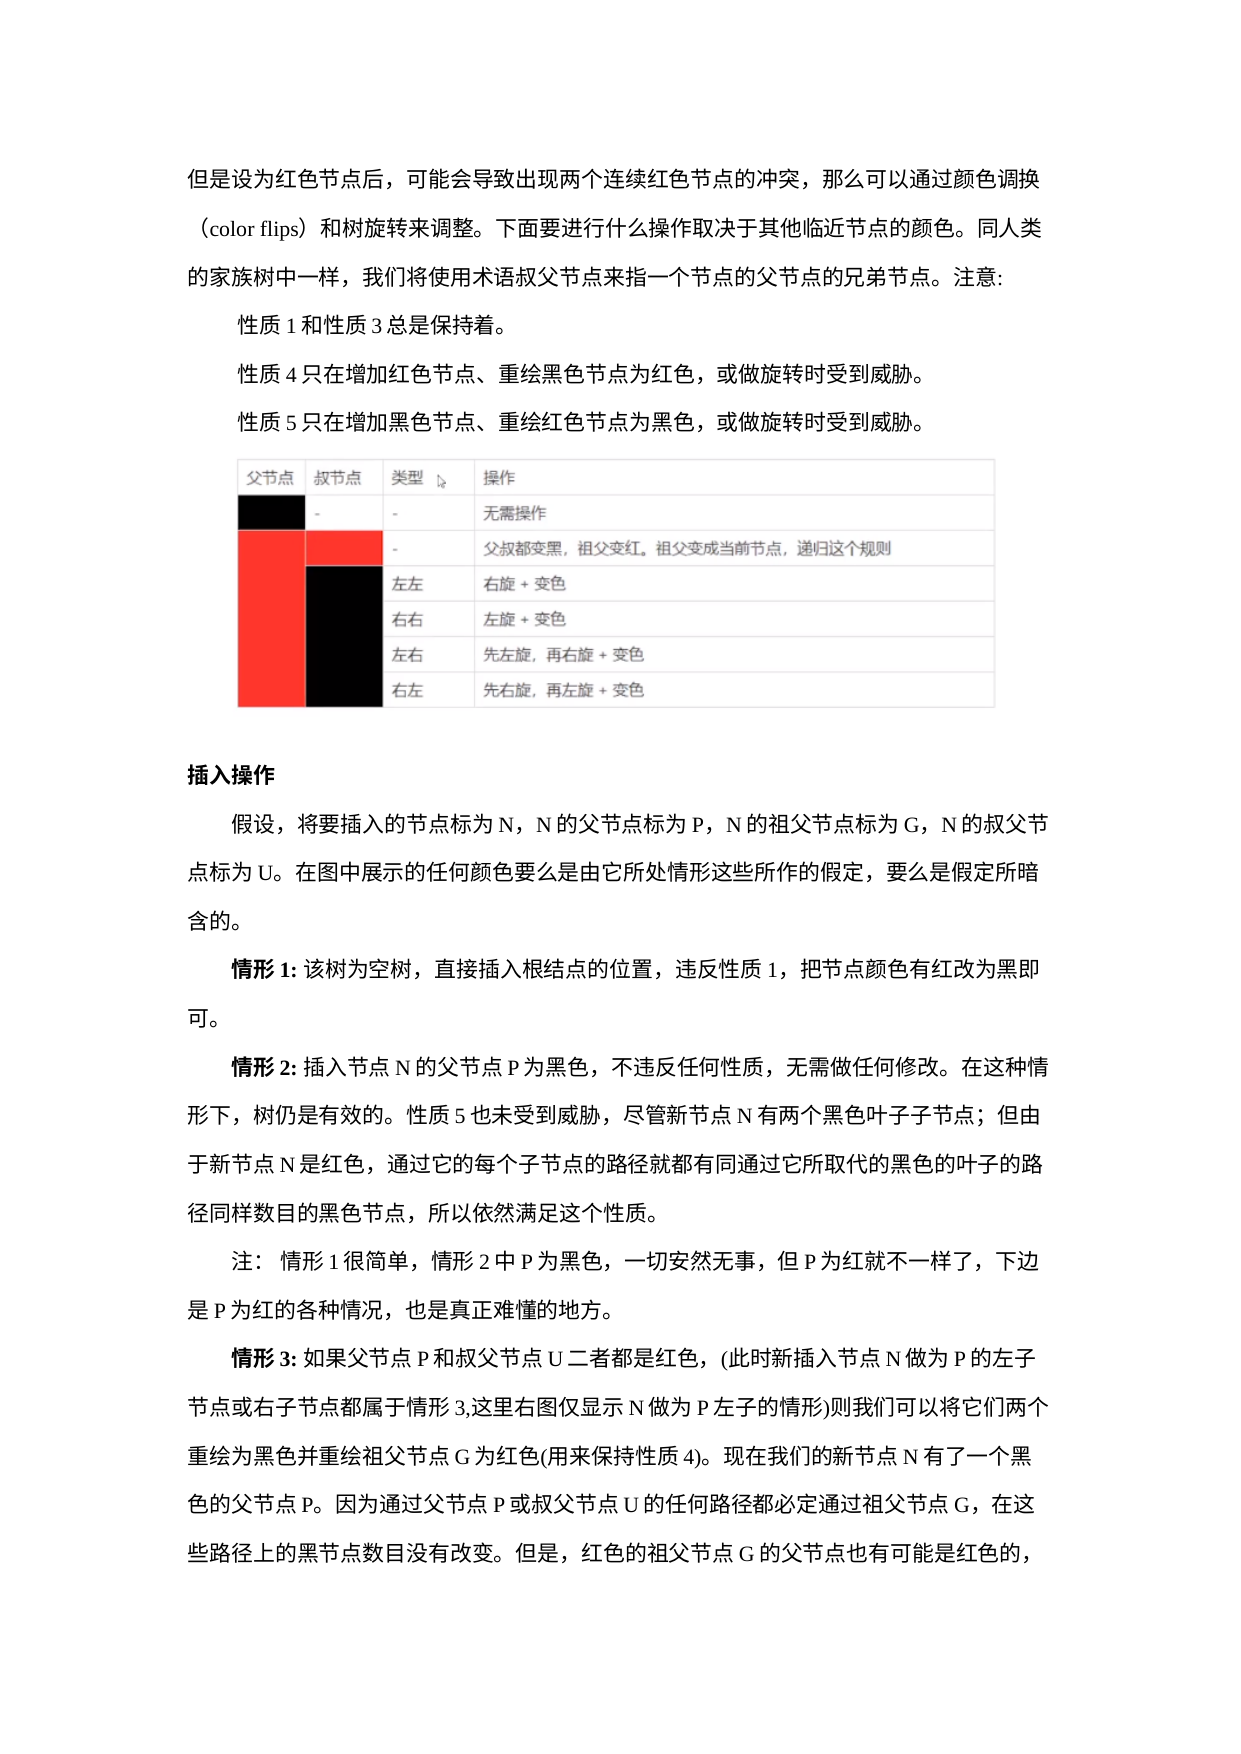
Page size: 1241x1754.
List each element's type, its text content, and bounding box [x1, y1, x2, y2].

text 假设，将要插入的节点标为N，N的父节点标为P，N的祖父节点标为G，N的叔父节点标为U。在图中展示的任何颜色要么是由它所处情形这些所作的假定，要么是假定所暗含的。 [187, 806, 1053, 936]
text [187, 162, 1053, 292]
text 性质1和性质3总是保持着。 [187, 308, 1053, 340]
text 注： 情形1很简单，情形2中P为黑色，一切安然无事，但P为红就不一样了，下边是P为红的各种情况，也是真正难懂的地方。 [187, 1244, 1053, 1325]
text 性质4只在增加红色节点、重绘黑色节点为红色，或做旋转时受到威胁。 [187, 356, 1053, 389]
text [187, 1341, 1053, 1568]
text 情形2: 插入节点N的父节点P为黑色，不违反任何性质，无需做任何修改。在这种情形下，树仍是有效的。性质5也未受到威胁，尽管新节点N有两个黑色叶子子节点；但由于新节点N是红色，通过它的每个子节点的路径就都有同通过它所取代的黑色的叶子的路径同样数目的黑色节点，所以依然满足这个性质。 [187, 1049, 1053, 1228]
picture [229, 452, 1011, 721]
text 情形1: 该树为空树，直接插入根结点的位置，违反性质1，把节点颜色有红改为黑即可。 [187, 952, 1053, 1033]
text 性质5只在增加黑色节点、重绘红色节点为黑色，或做旋转时受到威胁。 [187, 404, 1053, 437]
subtitle 插入操作 [187, 758, 1053, 790]
